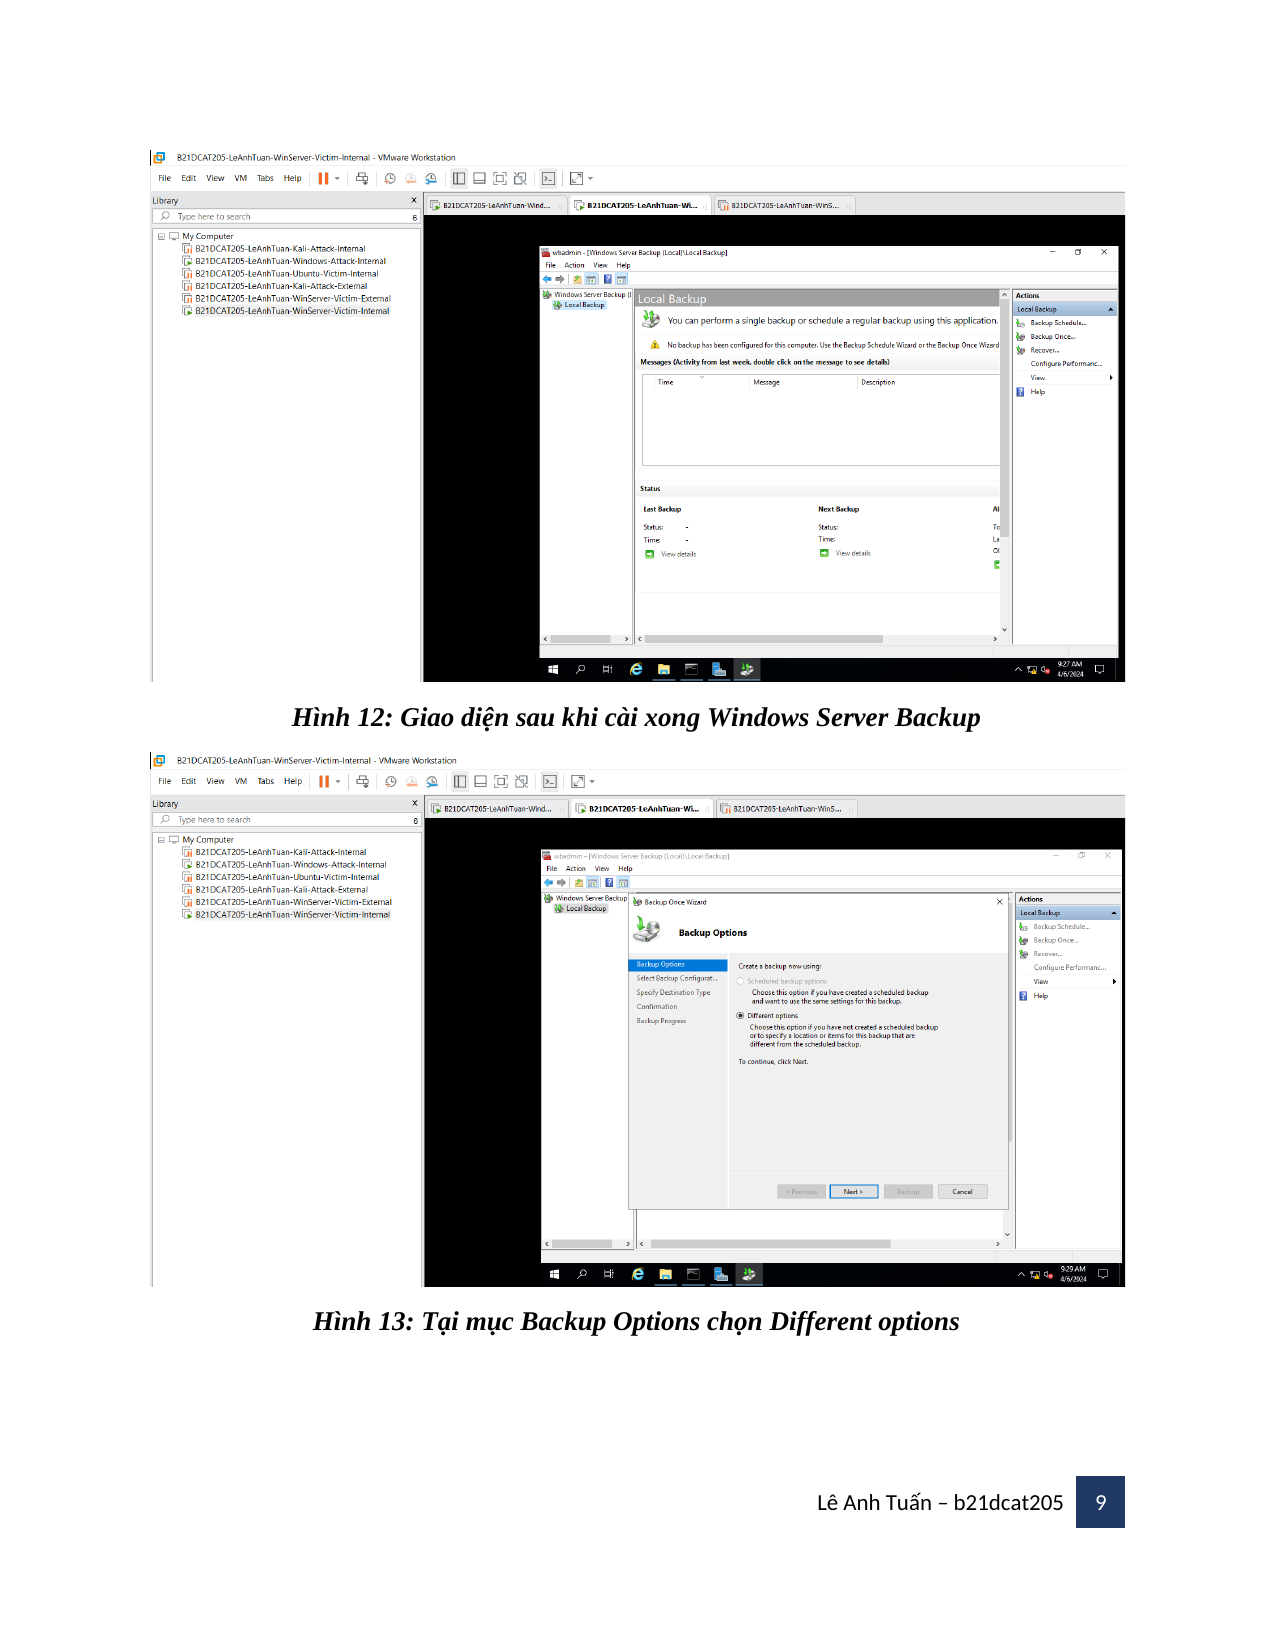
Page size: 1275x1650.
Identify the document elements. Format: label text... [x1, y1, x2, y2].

picture [150, 150, 1125, 682]
text Hình 13: Tại mục Backup Options chọn Different options [150, 1305, 1125, 1336]
picture [150, 752, 1125, 1287]
text Hình 12: Giao diện sau khi cài xong Windows Server Backup [150, 701, 1125, 732]
